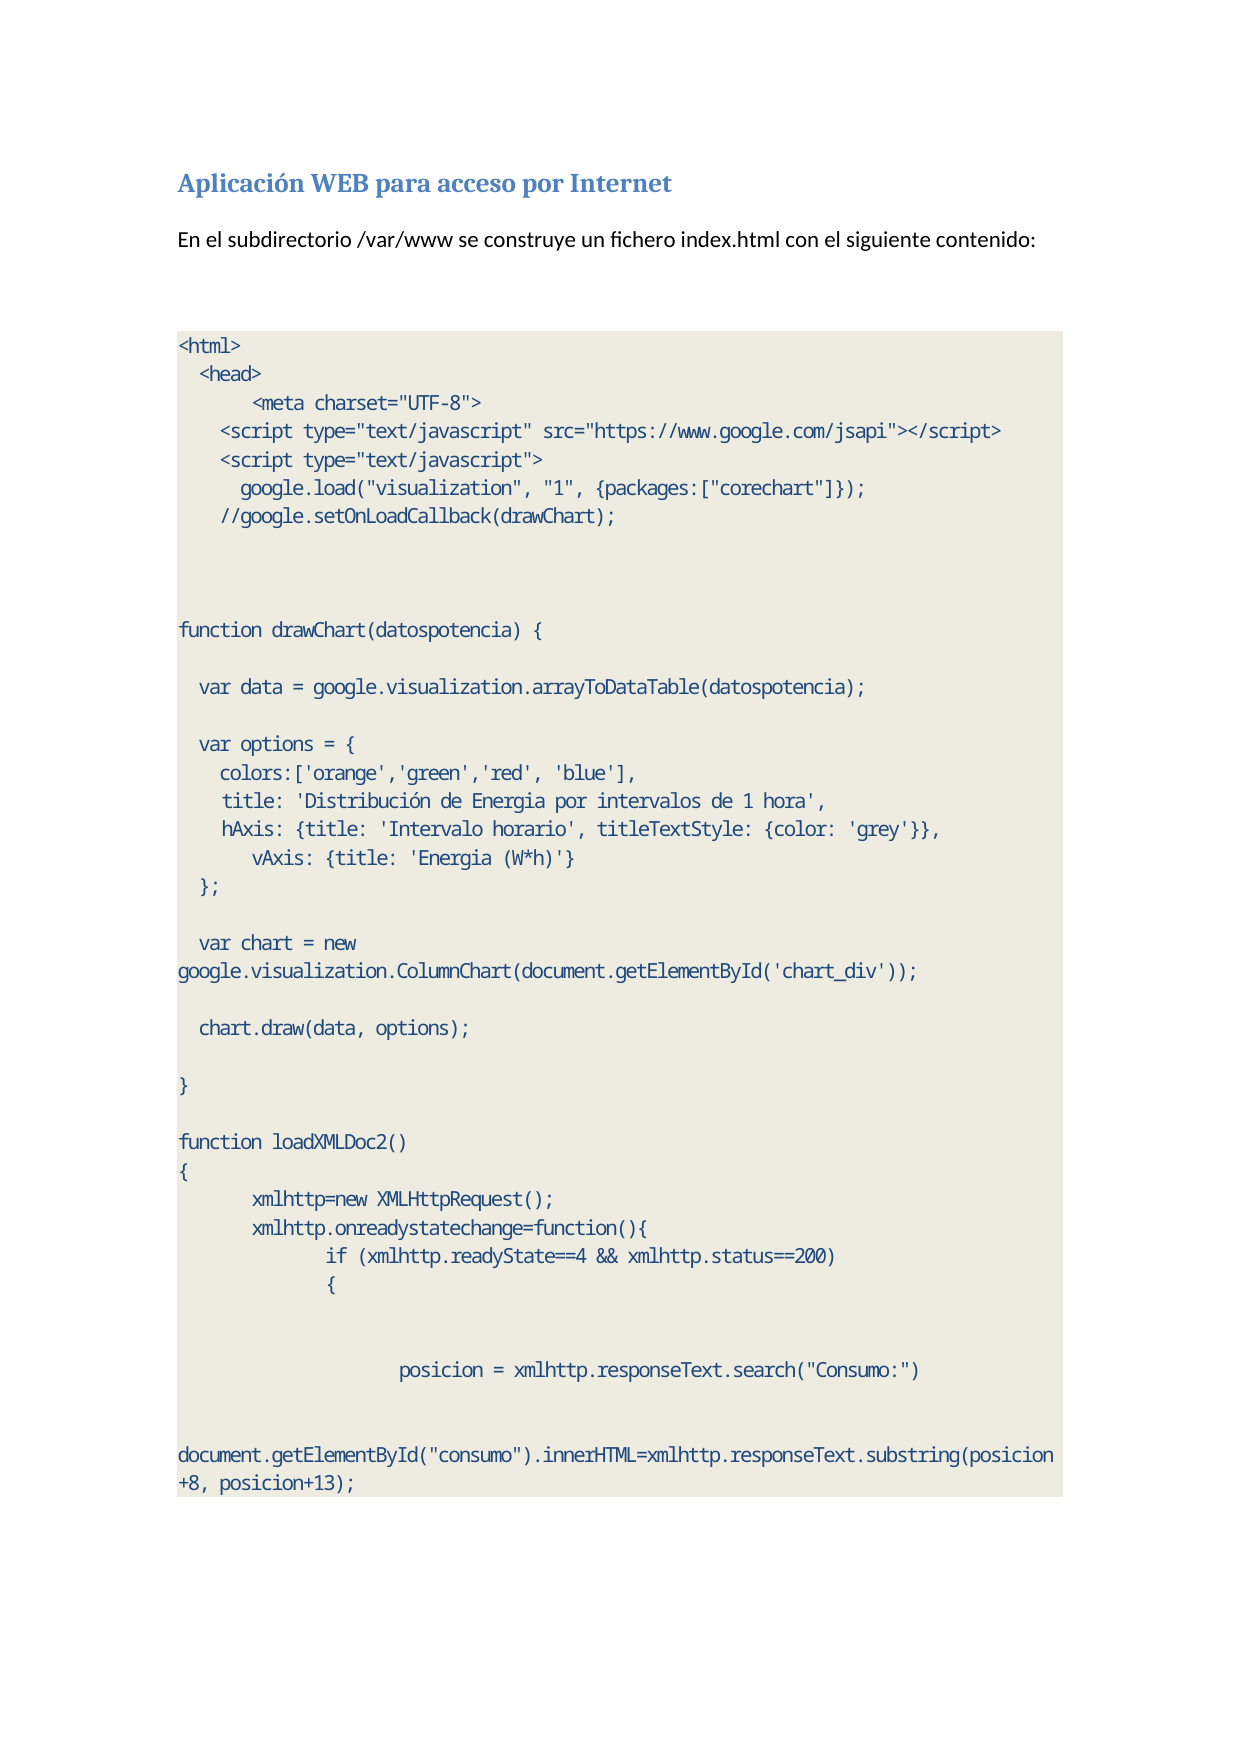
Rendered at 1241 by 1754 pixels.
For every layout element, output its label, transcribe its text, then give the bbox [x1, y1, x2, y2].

text } [177, 1070, 1063, 1099]
text }; [177, 871, 1063, 900]
text document.getElementById("consumo").innerHTML=xmlhttp.responseText.substring(posicion+8, posicion+13); [177, 1383, 1063, 1497]
text if (xmlhttp.readyState==4 && xmlhttp.status==200) [177, 1241, 1063, 1269]
text function drawChart(datospotencia) { [177, 615, 1063, 644]
text En el subdirectorio /var/www se construye un fichero index.html con el siguiente contenido: [177, 225, 1063, 253]
text posicion = xmlhttp.responseText.search("Consumo:") [177, 1355, 1063, 1383]
text chart.draw(data, options); [177, 1013, 1063, 1042]
text //google.setOnLoadCallback(drawChart); [177, 502, 1063, 530]
text xmlhttp.onreadystatechange=function(){ [177, 1213, 1063, 1241]
text var data = google.visualization.arrayToDataTable(datospotencia); [177, 672, 1063, 701]
text var chart = new google.visualization.ColumnChart(document.getElementById('chart_div')); [177, 928, 1063, 985]
text function loadXMLDoc2() [177, 1127, 1063, 1156]
text hAxis: {title: 'Intervalo horario', titleTextStyle: {color: 'grey'}}, [177, 814, 1063, 843]
text <script type="text/javascript" src="https://www.google.com/jsapi"></script> [177, 416, 1063, 445]
text <meta charset="UTF-8"> [177, 388, 1063, 416]
text vAxis: {title: 'Energia (W*h)'} [177, 843, 1063, 871]
text var options = { [177, 729, 1063, 758]
text { [177, 1269, 1063, 1298]
text xmlhttp=new XMLHttpRequest(); [177, 1184, 1063, 1213]
text <script type="text/javascript"> [177, 445, 1063, 473]
text <head> [177, 359, 1063, 388]
text colors:['orange','green','red', 'blue'], [177, 758, 1063, 786]
text google.load("visualization", "1", {packages:["corechart"]}); [177, 473, 1063, 502]
subtitle Aplicación WEB para acceso por Internet [177, 168, 1063, 199]
text { [177, 1156, 1063, 1184]
text title: 'Distribución de Energia por intervalos de 1 hora', [177, 786, 1063, 814]
text <html> [177, 331, 1063, 359]
